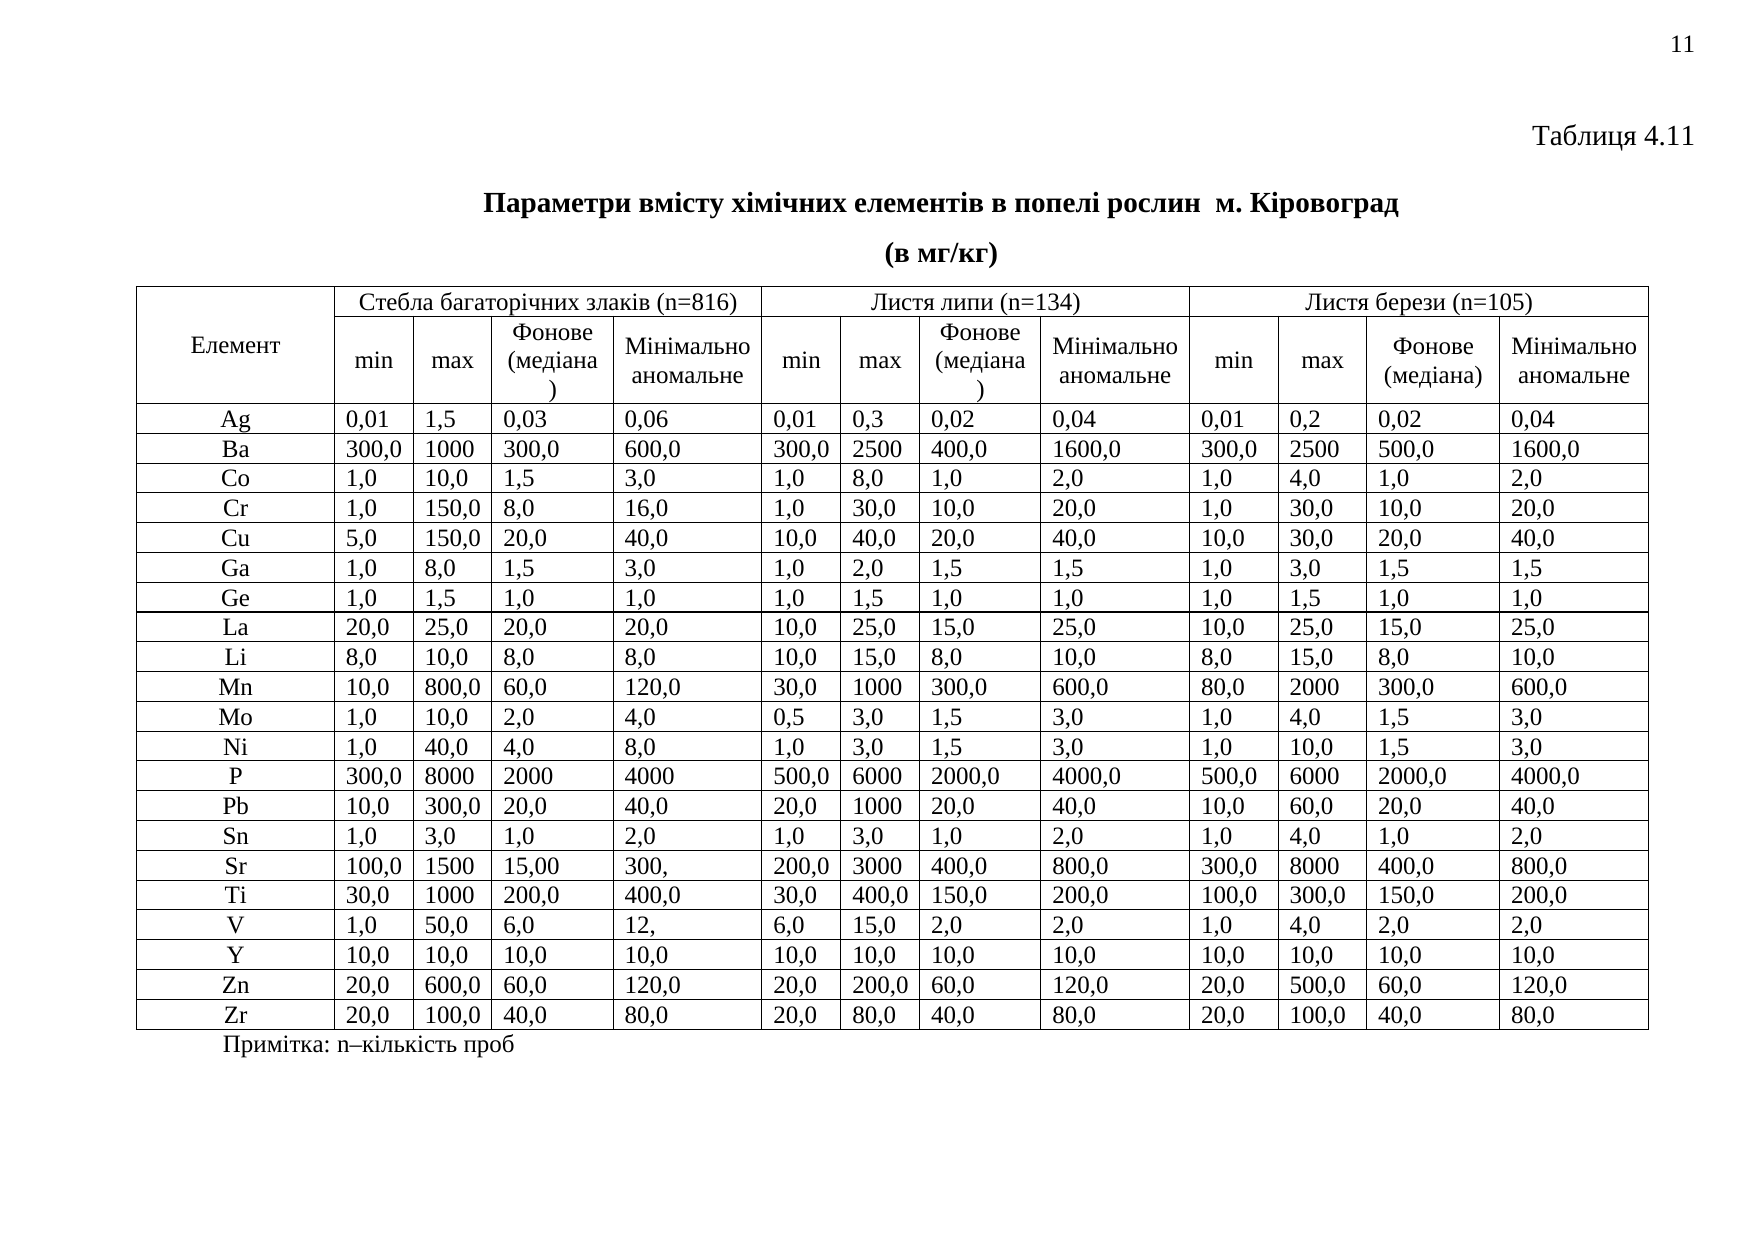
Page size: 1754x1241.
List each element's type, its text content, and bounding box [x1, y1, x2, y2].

table_cell max [414, 317, 491, 403]
table_cell 300,0 [335, 434, 413, 462]
table_cell 1,5 [492, 553, 613, 582]
table_cell 30,0 [1279, 493, 1366, 522]
table_cell 50,0 [414, 910, 491, 939]
text Примітка: n–кількість проб [148, 1029, 1695, 1058]
table_cell 10,0 [841, 940, 919, 969]
table_cell 2000 [1279, 672, 1366, 701]
table_cell 600,0 [1500, 672, 1648, 701]
table_cell 20,0 [920, 523, 1040, 552]
table_cell 100,0 [335, 851, 413, 879]
table_cell 120,0 [1500, 970, 1648, 999]
table_cell 40,0 [841, 523, 919, 552]
table_cell Sr [137, 851, 334, 879]
table_cell 300,0 [1190, 851, 1278, 879]
table_cell 3,0 [1041, 702, 1189, 731]
table_cell 80,0 [1500, 1000, 1648, 1028]
table_cell Li [137, 642, 334, 671]
table_cell 10,0 [1500, 940, 1648, 969]
table_cell 10,0 [1190, 940, 1278, 969]
table_cell 20,0 [1041, 493, 1189, 522]
table_cell 4000 [614, 761, 761, 790]
table_cell 1000 [841, 672, 919, 701]
table_cell Ga [137, 553, 334, 582]
table_cell 15,00 [492, 851, 613, 879]
table_cell 1,0 [920, 464, 1040, 492]
table_cell 200,0 [1041, 881, 1189, 909]
table_cell 0,3 [841, 404, 919, 433]
table_cell Zr [137, 1000, 334, 1028]
table_cell 25,0 [1041, 613, 1189, 641]
table_cell 1,5 [920, 732, 1040, 760]
table_cell 8,0 [920, 642, 1040, 671]
table_header Елемент [137, 287, 334, 403]
table_cell 10,0 [920, 940, 1040, 969]
table_cell 30,0 [841, 493, 919, 522]
table_cell 40,0 [920, 1000, 1040, 1028]
table_cell 20,0 [1190, 970, 1278, 999]
table_cell P [137, 761, 334, 790]
table_cell 1,0 [335, 732, 413, 760]
table_cell 1,5 [414, 583, 491, 611]
table_cell 200,0 [1500, 881, 1648, 909]
table_cell 300,0 [1367, 672, 1499, 701]
table_cell 2,0 [1500, 910, 1648, 939]
table_cell 1,0 [762, 583, 840, 611]
table_cell Mo [137, 702, 334, 731]
table_cell 25,0 [414, 613, 491, 641]
table_cell 1,0 [335, 910, 413, 939]
table_header Листя липи (n=134) [762, 287, 1189, 316]
table_cell 2500 [1279, 434, 1366, 462]
table_cell 80,0 [1041, 1000, 1189, 1028]
table_cell 400,0 [920, 434, 1040, 462]
table_cell 1,0 [1367, 464, 1499, 492]
table_cell 300,0 [335, 761, 413, 790]
table_cell 3,0 [1041, 732, 1189, 760]
table_cell max [1279, 317, 1366, 403]
table_cell 300,0 [920, 672, 1040, 701]
table_cell 80,0 [841, 1000, 919, 1028]
table_cell 300,0 [414, 791, 491, 820]
table_cell 20,0 [1367, 791, 1499, 820]
table_cell 0,5 [762, 702, 840, 731]
table_cell 30,0 [762, 881, 840, 909]
table_cell 10,0 [335, 940, 413, 969]
table_cell 1,0 [920, 821, 1040, 850]
table_cell 150,0 [920, 881, 1040, 909]
table_cell 2000,0 [920, 761, 1040, 790]
table_cell 1500 [414, 851, 491, 879]
table_cell 10,0 [762, 940, 840, 969]
table_cell 2,0 [1500, 464, 1648, 492]
table_cell 1,0 [335, 493, 413, 522]
table_cell 150,0 [414, 493, 491, 522]
table_cell min [1190, 317, 1278, 403]
table_cell 500,0 [1190, 761, 1278, 790]
table_cell Ba [137, 434, 334, 462]
table_cell 500,0 [762, 761, 840, 790]
table_cell 40,0 [1500, 791, 1648, 820]
table_cell 80,0 [614, 1000, 761, 1028]
table_cell 20,0 [762, 1000, 840, 1028]
table_cell 10,0 [614, 940, 761, 969]
table_cell 4,0 [1279, 702, 1366, 731]
table_cell 10,0 [335, 672, 413, 701]
table_cell 300,0 [1190, 434, 1278, 462]
table_cell 20,0 [1190, 1000, 1278, 1028]
table_cell 8,0 [841, 464, 919, 492]
table_cell 3,0 [614, 464, 761, 492]
table_cell Sn [137, 821, 334, 850]
table_cell 25,0 [1279, 613, 1366, 641]
table_cell 15,0 [841, 642, 919, 671]
table_cell 1,5 [1041, 553, 1189, 582]
table_cell 20,0 [335, 1000, 413, 1028]
table_cell 8,0 [614, 732, 761, 760]
table_cell 3,0 [414, 821, 491, 850]
table_cell 600,0 [614, 434, 761, 462]
table_cell 0,02 [920, 404, 1040, 433]
table_cell 1,0 [614, 583, 761, 611]
table_cell 10,0 [1190, 613, 1278, 641]
table_cell 6000 [841, 761, 919, 790]
table_cell 0,2 [1279, 404, 1366, 433]
text Таблиця 4.11 [148, 118, 1695, 152]
table_cell 1,5 [1367, 702, 1499, 731]
table_cell 400,0 [920, 851, 1040, 879]
table_cell 20,0 [335, 613, 413, 641]
table_cell 40,0 [1041, 791, 1189, 820]
table_cell 10,0 [1190, 523, 1278, 552]
table_cell 500,0 [1367, 434, 1499, 462]
table_cell 15,0 [1367, 613, 1499, 641]
table_cell 2000,0 [1367, 761, 1499, 790]
table_cell 0,04 [1500, 404, 1648, 433]
table_cell 4,0 [1279, 910, 1366, 939]
table_cell 10,0 [335, 791, 413, 820]
table_cell 2000 [492, 761, 613, 790]
table_cell 3,0 [841, 821, 919, 850]
table_cell 30,0 [1279, 523, 1366, 552]
table_cell 300,0 [1279, 881, 1366, 909]
text Параметри вмісту хімічних елементів в попелі рослин м. Кіровоград [148, 185, 1695, 219]
table_cell Ti [137, 881, 334, 909]
table_cell 1,0 [1367, 821, 1499, 850]
table_cell 1,0 [492, 821, 613, 850]
table_cell 2500 [841, 434, 919, 462]
table_cell 20,0 [614, 613, 761, 641]
table_cell 150,0 [1367, 881, 1499, 909]
table_cell 10,0 [492, 940, 613, 969]
table_cell 20,0 [492, 791, 613, 820]
table_cell 2,0 [614, 821, 761, 850]
table_cell 10,0 [414, 940, 491, 969]
table_cell 8,0 [614, 642, 761, 671]
table_cell 60,0 [920, 970, 1040, 999]
table_cell 10,0 [1367, 940, 1499, 969]
table_cell 15,0 [920, 613, 1040, 641]
table_cell 2,0 [841, 553, 919, 582]
table_cell 20,0 [762, 791, 840, 820]
table_cell 1,5 [492, 464, 613, 492]
table_cell 3,0 [1279, 553, 1366, 582]
table_cell Mn [137, 672, 334, 701]
table_cell Фонове (медіана) [492, 317, 613, 403]
table_cell Мінімально аномальне [614, 317, 761, 403]
table_cell 1000 [414, 434, 491, 462]
table_cell 1,5 [1367, 732, 1499, 760]
table_cell 20,0 [1367, 523, 1499, 552]
table_cell max [841, 317, 919, 403]
table_cell 0,03 [492, 404, 613, 433]
table_cell 500,0 [1279, 970, 1366, 999]
table_cell 300,0 [762, 434, 840, 462]
table_cell 100,0 [1279, 1000, 1366, 1028]
table_cell 60,0 [1367, 970, 1499, 999]
table_cell 2,0 [1041, 821, 1189, 850]
table_cell 1,0 [1500, 583, 1648, 611]
table_cell 300, [614, 851, 761, 879]
table_header Листя берези (n=105) [1190, 287, 1648, 316]
table_cell 0,01 [762, 404, 840, 433]
table_cell 20,0 [1500, 493, 1648, 522]
table_cell 10,0 [1500, 642, 1648, 671]
table_cell 40,0 [1367, 1000, 1499, 1028]
table_cell La [137, 613, 334, 641]
table_cell Co [137, 464, 334, 492]
table_cell 60,0 [492, 672, 613, 701]
table_cell 1,0 [1190, 464, 1278, 492]
table_cell 1600,0 [1500, 434, 1648, 462]
table_cell 3,0 [841, 702, 919, 731]
table_cell 1,0 [335, 553, 413, 582]
table_cell 2,0 [920, 910, 1040, 939]
table_cell 6,0 [492, 910, 613, 939]
table_cell 1,5 [841, 583, 919, 611]
table_cell Cr [137, 493, 334, 522]
table_cell 10,0 [1041, 940, 1189, 969]
table_cell 60,0 [492, 970, 613, 999]
table_cell 16,0 [614, 493, 761, 522]
table_cell 20,0 [335, 970, 413, 999]
table_cell 400,0 [1367, 851, 1499, 879]
table_cell 1600,0 [1041, 434, 1189, 462]
table_cell 400,0 [841, 881, 919, 909]
table_cell 6,0 [762, 910, 840, 939]
table_cell 40,0 [492, 1000, 613, 1028]
table_cell 4,0 [492, 732, 613, 760]
text (в мг/кг) [148, 236, 1695, 269]
table_cell 25,0 [1500, 613, 1648, 641]
table_cell 0,04 [1041, 404, 1189, 433]
table_cell 1,0 [920, 583, 1040, 611]
table_cell 30,0 [762, 672, 840, 701]
table_cell 800,0 [1041, 851, 1189, 879]
table_cell 1,5 [920, 553, 1040, 582]
table_cell Мінімально аномальне [1500, 317, 1648, 403]
table_cell 120,0 [1041, 970, 1189, 999]
table_cell 1,0 [762, 553, 840, 582]
table_cell 1,5 [1367, 553, 1499, 582]
table_cell 600,0 [414, 970, 491, 999]
table_cell Zn [137, 970, 334, 999]
table_cell 40,0 [1500, 523, 1648, 552]
table_cell 3,0 [1500, 732, 1648, 760]
table_cell 8,0 [492, 493, 613, 522]
table_cell 200,0 [762, 851, 840, 879]
table_cell 300,0 [492, 434, 613, 462]
table_cell 1,0 [1190, 821, 1278, 850]
table_cell 10,0 [762, 523, 840, 552]
table_cell 1,0 [1190, 702, 1278, 731]
table_cell 150,0 [414, 523, 491, 552]
table_cell 8,0 [1190, 642, 1278, 671]
table_cell 1,5 [1279, 583, 1366, 611]
table_cell 1000 [841, 791, 919, 820]
table_cell 40,0 [614, 791, 761, 820]
table_cell 1,0 [335, 821, 413, 850]
table_cell 1,5 [1500, 553, 1648, 582]
table_cell 8000 [414, 761, 491, 790]
table_cell 3,0 [614, 553, 761, 582]
table_cell 100,0 [414, 1000, 491, 1028]
table_cell 100,0 [1190, 881, 1278, 909]
table_cell 20,0 [492, 523, 613, 552]
table_cell 1,0 [1190, 493, 1278, 522]
table_cell 0,01 [1190, 404, 1278, 433]
table_cell 6000 [1279, 761, 1366, 790]
table_cell 8,0 [492, 642, 613, 671]
table_cell 1,5 [920, 702, 1040, 731]
table_cell 10,0 [1190, 791, 1278, 820]
table_cell 10,0 [414, 702, 491, 731]
table_cell 1,5 [414, 404, 491, 433]
table_cell 1,0 [1190, 553, 1278, 582]
table_header Стебла багаторічних злаків (n=816) [335, 287, 761, 316]
table_cell 4,0 [614, 702, 761, 731]
table_cell 10,0 [1041, 642, 1189, 671]
table_cell 120,0 [614, 970, 761, 999]
table_cell 1,0 [762, 464, 840, 492]
table_cell min [335, 317, 413, 403]
table_cell 20,0 [920, 791, 1040, 820]
table_cell 8000 [1279, 851, 1366, 879]
table_cell 4000,0 [1041, 761, 1189, 790]
table_cell 1,0 [762, 493, 840, 522]
table_cell 40,0 [1041, 523, 1189, 552]
table_cell 120,0 [614, 672, 761, 701]
table_cell 8,0 [335, 642, 413, 671]
table_cell 800,0 [1500, 851, 1648, 879]
table_cell Фонове (медіана) [1367, 317, 1499, 403]
table_cell 1,0 [335, 583, 413, 611]
table_cell 3000 [841, 851, 919, 879]
table_cell 10,0 [1367, 493, 1499, 522]
table_cell 1,0 [1190, 910, 1278, 939]
table_cell 2,0 [1500, 821, 1648, 850]
table_cell 10,0 [414, 464, 491, 492]
table_cell Ni [137, 732, 334, 760]
table_cell 30,0 [335, 881, 413, 909]
table_cell 3,0 [841, 732, 919, 760]
table_cell V [137, 910, 334, 939]
table_cell 400,0 [614, 881, 761, 909]
table_cell 80,0 [1190, 672, 1278, 701]
table_cell 2,0 [1041, 464, 1189, 492]
table_cell 1,0 [762, 821, 840, 850]
table_cell 2,0 [492, 702, 613, 731]
table_cell 15,0 [841, 910, 919, 939]
table_cell 0,02 [1367, 404, 1499, 433]
table_cell 10,0 [920, 493, 1040, 522]
table_cell 1000 [414, 881, 491, 909]
table_cell 200,0 [492, 881, 613, 909]
table_cell 1,0 [1190, 732, 1278, 760]
table_cell 10,0 [1279, 732, 1366, 760]
table_cell Ag [137, 404, 334, 433]
table_cell 3,0 [1500, 702, 1648, 731]
table_cell 1,0 [335, 464, 413, 492]
table_cell 5,0 [335, 523, 413, 552]
table_cell 1,0 [762, 732, 840, 760]
table_cell Ge [137, 583, 334, 611]
table_cell 8,0 [1367, 642, 1499, 671]
table_cell 0,06 [614, 404, 761, 433]
table_cell 12, [614, 910, 761, 939]
table_cell 40,0 [414, 732, 491, 760]
table_cell Pb [137, 791, 334, 820]
table_cell 20,0 [492, 613, 613, 641]
table_cell 800,0 [414, 672, 491, 701]
table_cell 4,0 [1279, 464, 1366, 492]
table_cell 0,01 [335, 404, 413, 433]
table_cell 1,0 [335, 702, 413, 731]
table_cell Y [137, 940, 334, 969]
table_cell 40,0 [614, 523, 761, 552]
table_cell 1,0 [1190, 583, 1278, 611]
table_cell 10,0 [414, 642, 491, 671]
table_cell 60,0 [1279, 791, 1366, 820]
table_cell 10,0 [762, 642, 840, 671]
table_cell Мінімально аномальне [1041, 317, 1189, 403]
table_cell 20,0 [762, 970, 840, 999]
table_cell 600,0 [1041, 672, 1189, 701]
table_cell Фонове (медіана) [920, 317, 1040, 403]
table_cell 10,0 [762, 613, 840, 641]
table_cell 4,0 [1279, 821, 1366, 850]
table_cell 10,0 [1279, 940, 1366, 969]
table_cell 1,0 [492, 583, 613, 611]
table_cell 200,0 [841, 970, 919, 999]
table_cell 25,0 [841, 613, 919, 641]
table_cell 2,0 [1367, 910, 1499, 939]
table_cell 4000,0 [1500, 761, 1648, 790]
table_cell min [762, 317, 840, 403]
table_cell 15,0 [1279, 642, 1366, 671]
table_cell 2,0 [1041, 910, 1189, 939]
table_cell Cu [137, 523, 334, 552]
table_cell 8,0 [414, 553, 491, 582]
table_cell 1,0 [1367, 583, 1499, 611]
table_cell 1,0 [1041, 583, 1189, 611]
